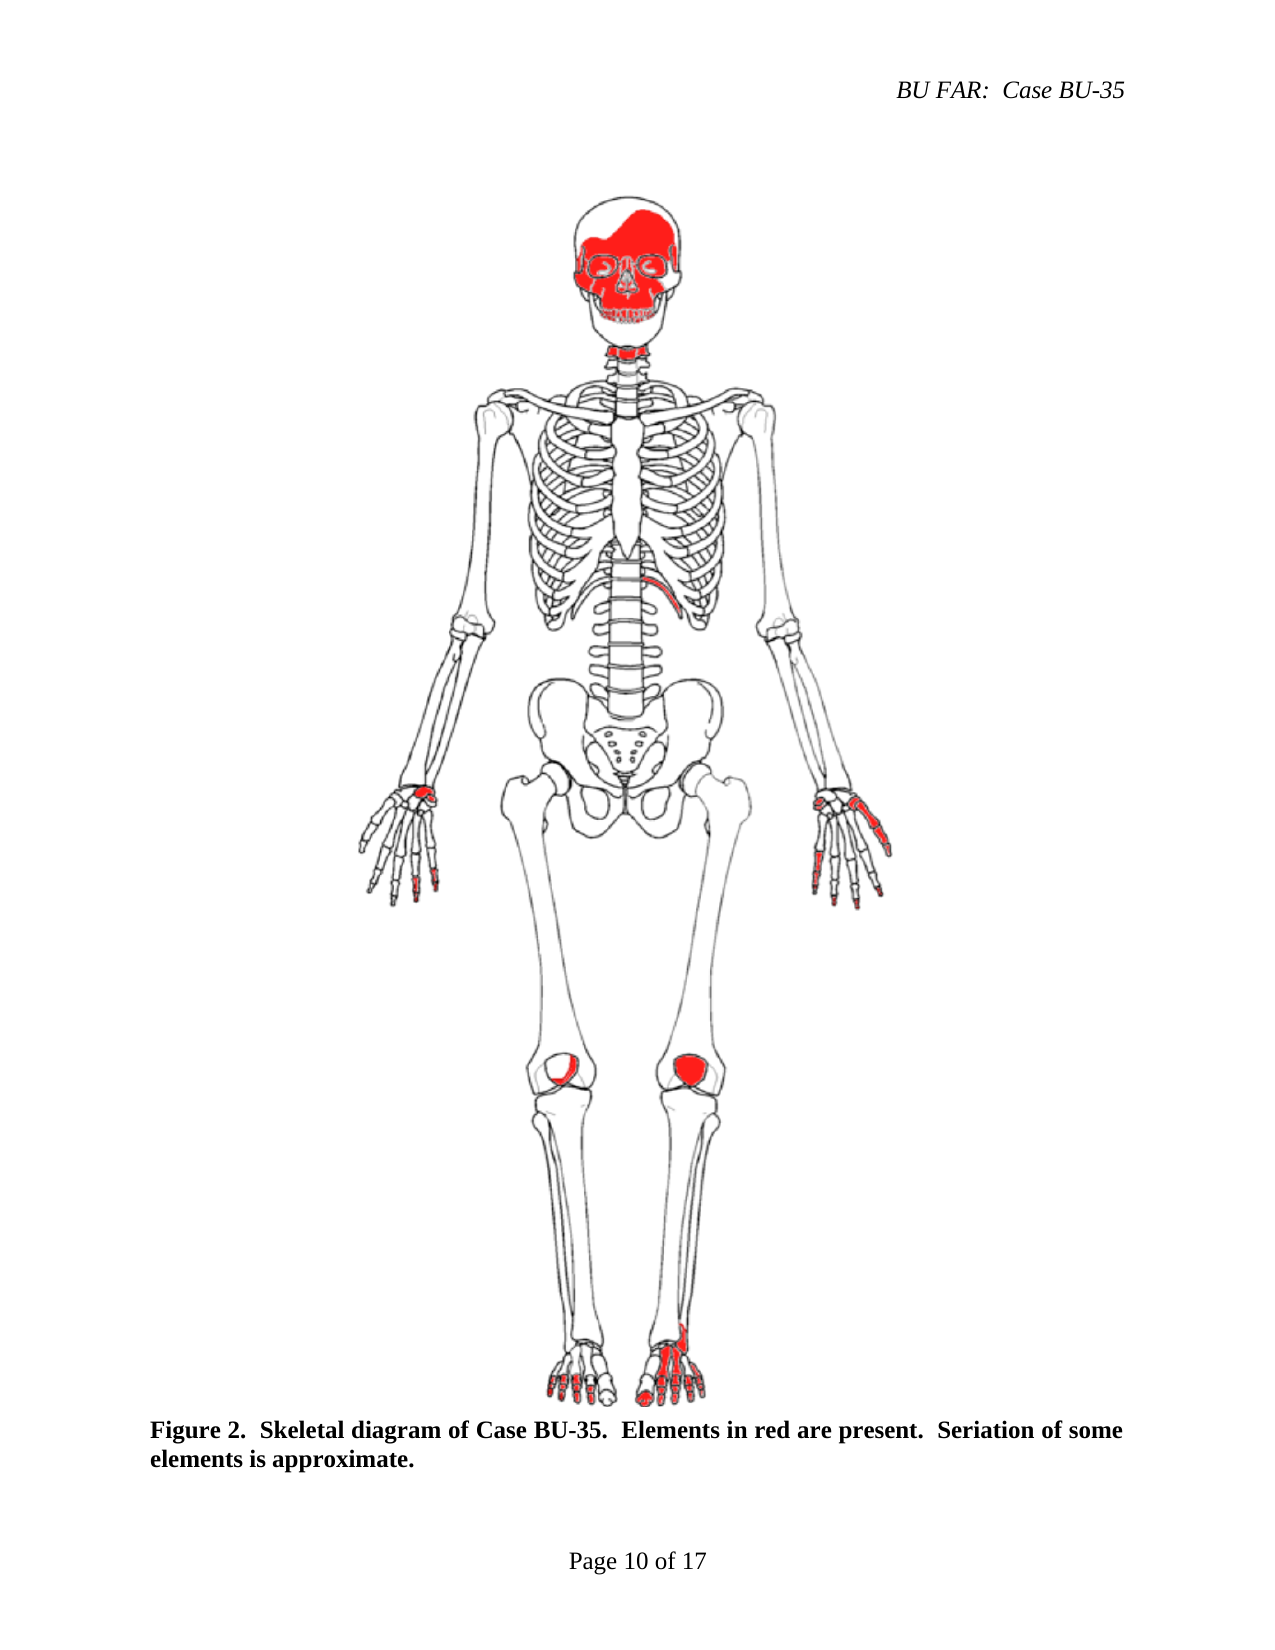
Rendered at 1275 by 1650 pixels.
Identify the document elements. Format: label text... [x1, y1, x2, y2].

picture [348, 189, 901, 1406]
text Figure 2. Skeletal diagram of Case BU-35. Elements in red are present. Seriation of some elements is approximate. [150, 1415, 1125, 1472]
